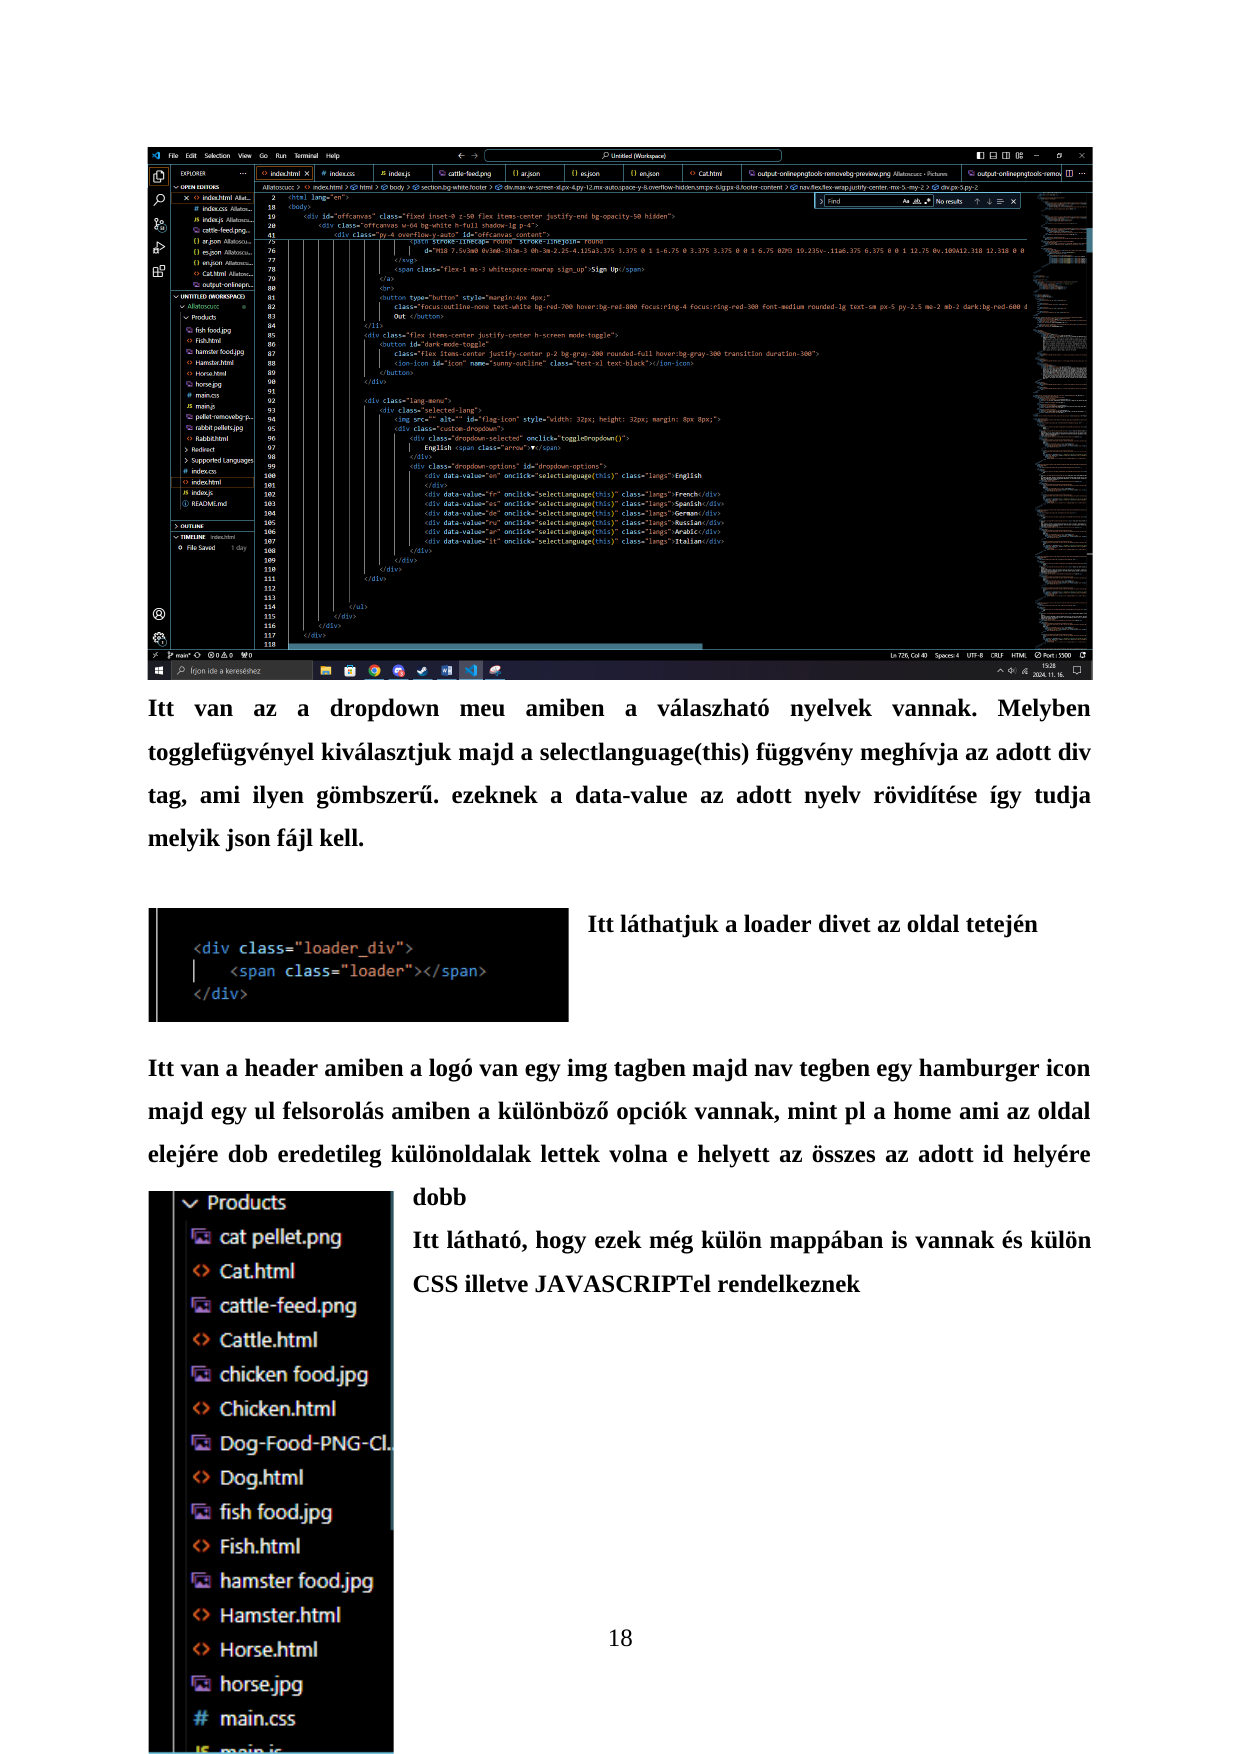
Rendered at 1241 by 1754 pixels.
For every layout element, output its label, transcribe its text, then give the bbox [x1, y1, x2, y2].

text Itt van a header amiben a logó van egy img tagben majd nav tegben egy hamburger icon majd egy ul felsorolás amiben a különböző opciók vannak, mint pl a home ami az oldal elejére dob eredetileg különoldalak lettek volna e helyett az összes az adott id helyére dobb [148, 1053, 1092, 1211]
text Itt látható, hogy ezek még külön mappában is vannak és külön CSS illetve JAVASCRIPTel rendelkeznek [394, 1226, 1092, 1297]
picture [148, 908, 569, 1022]
picture [148, 1191, 394, 1754]
text Itt van az a dropdown meu amiben a válaszható nyelvek vannak. Melyben togglefügvényel kiválasztjuk majd a selectlanguage(this) függvény meghívja az adott div tag, ami ilyen gömbszerű. ezeknek a data-value az adott nyelv rövidítése így tudja melyik json fájl kell. [148, 693, 1092, 852]
picture [147, 147, 1093, 680]
text Itt láthatjuk a loader divet az oldal tetején [569, 909, 1092, 938]
